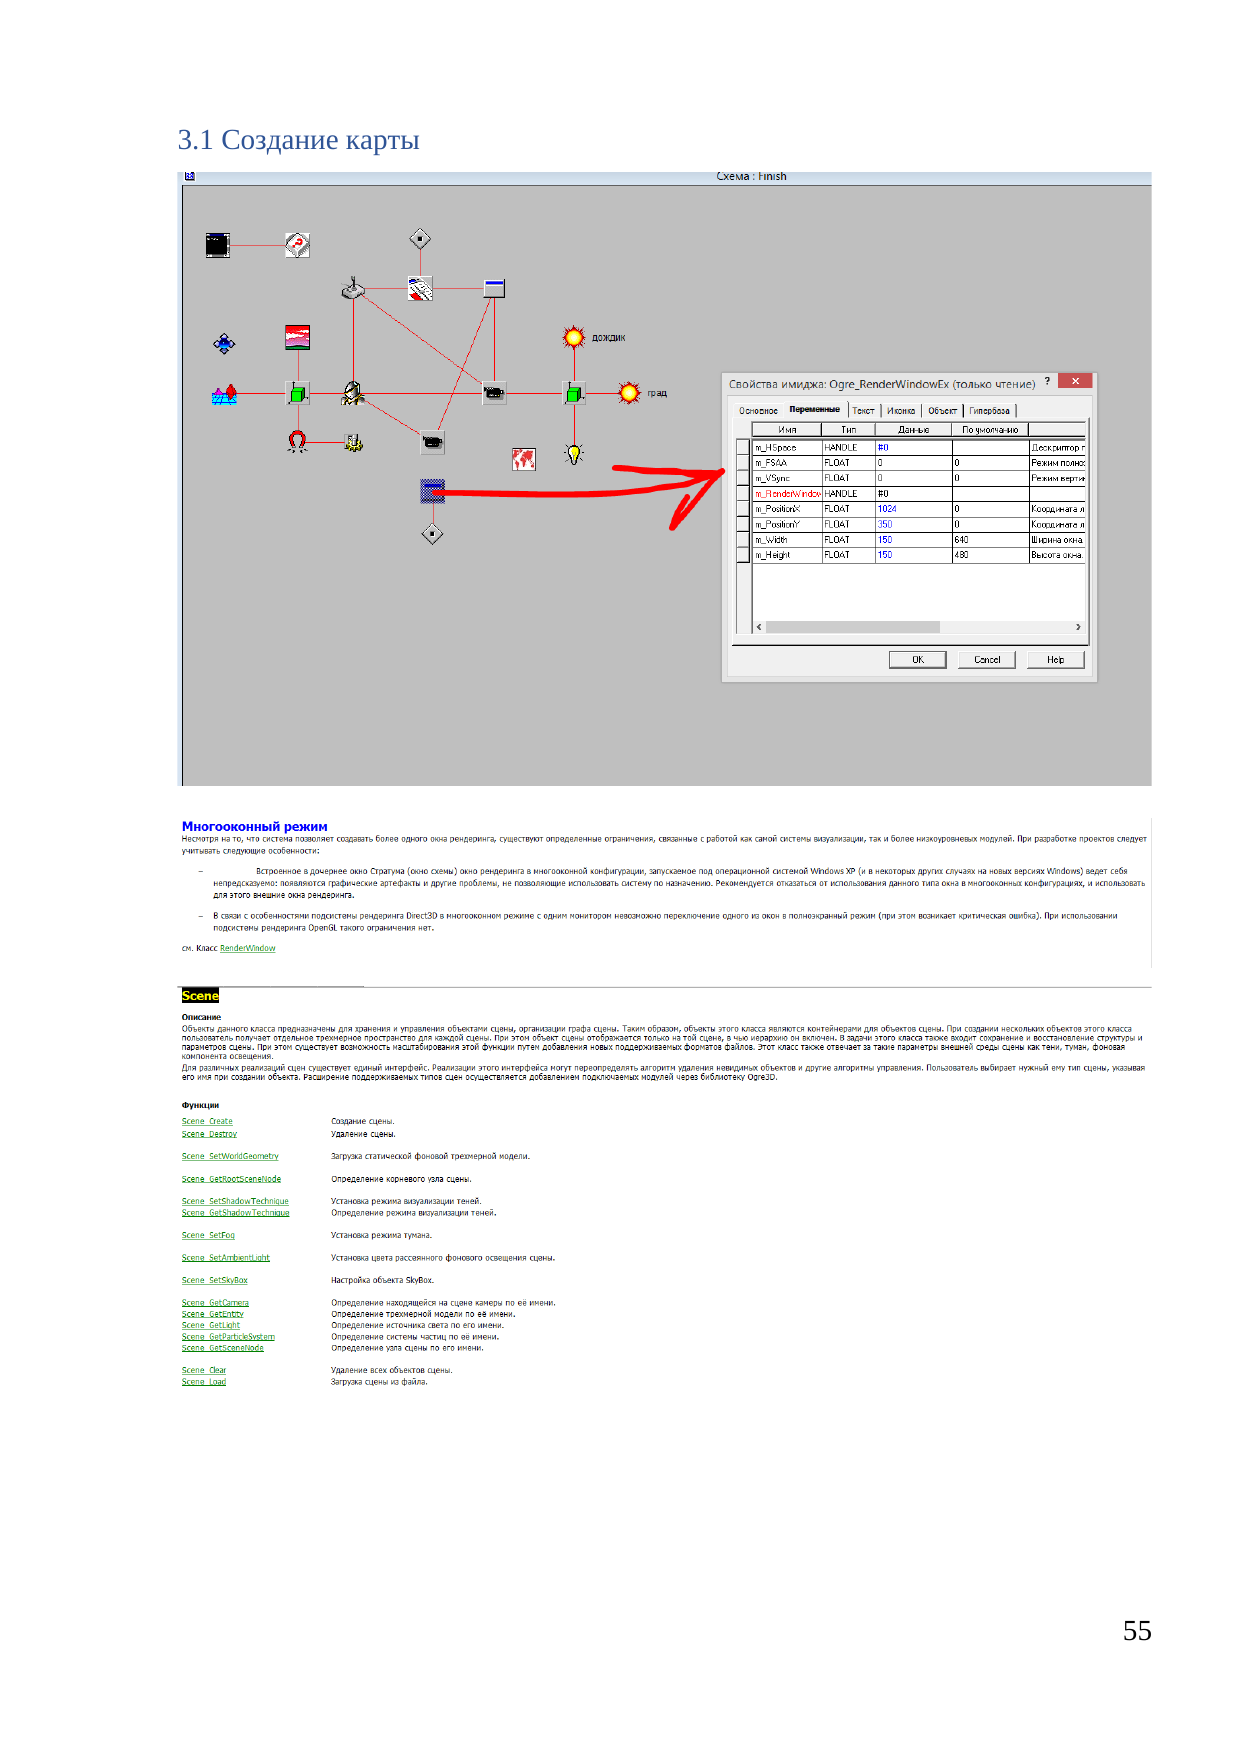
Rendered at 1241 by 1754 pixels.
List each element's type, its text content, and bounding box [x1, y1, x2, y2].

picture [177, 986, 1152, 1400]
picture [177, 172, 1152, 786]
subtitle 3.1 Создание карты [177, 122, 1152, 156]
picture [177, 818, 1152, 968]
